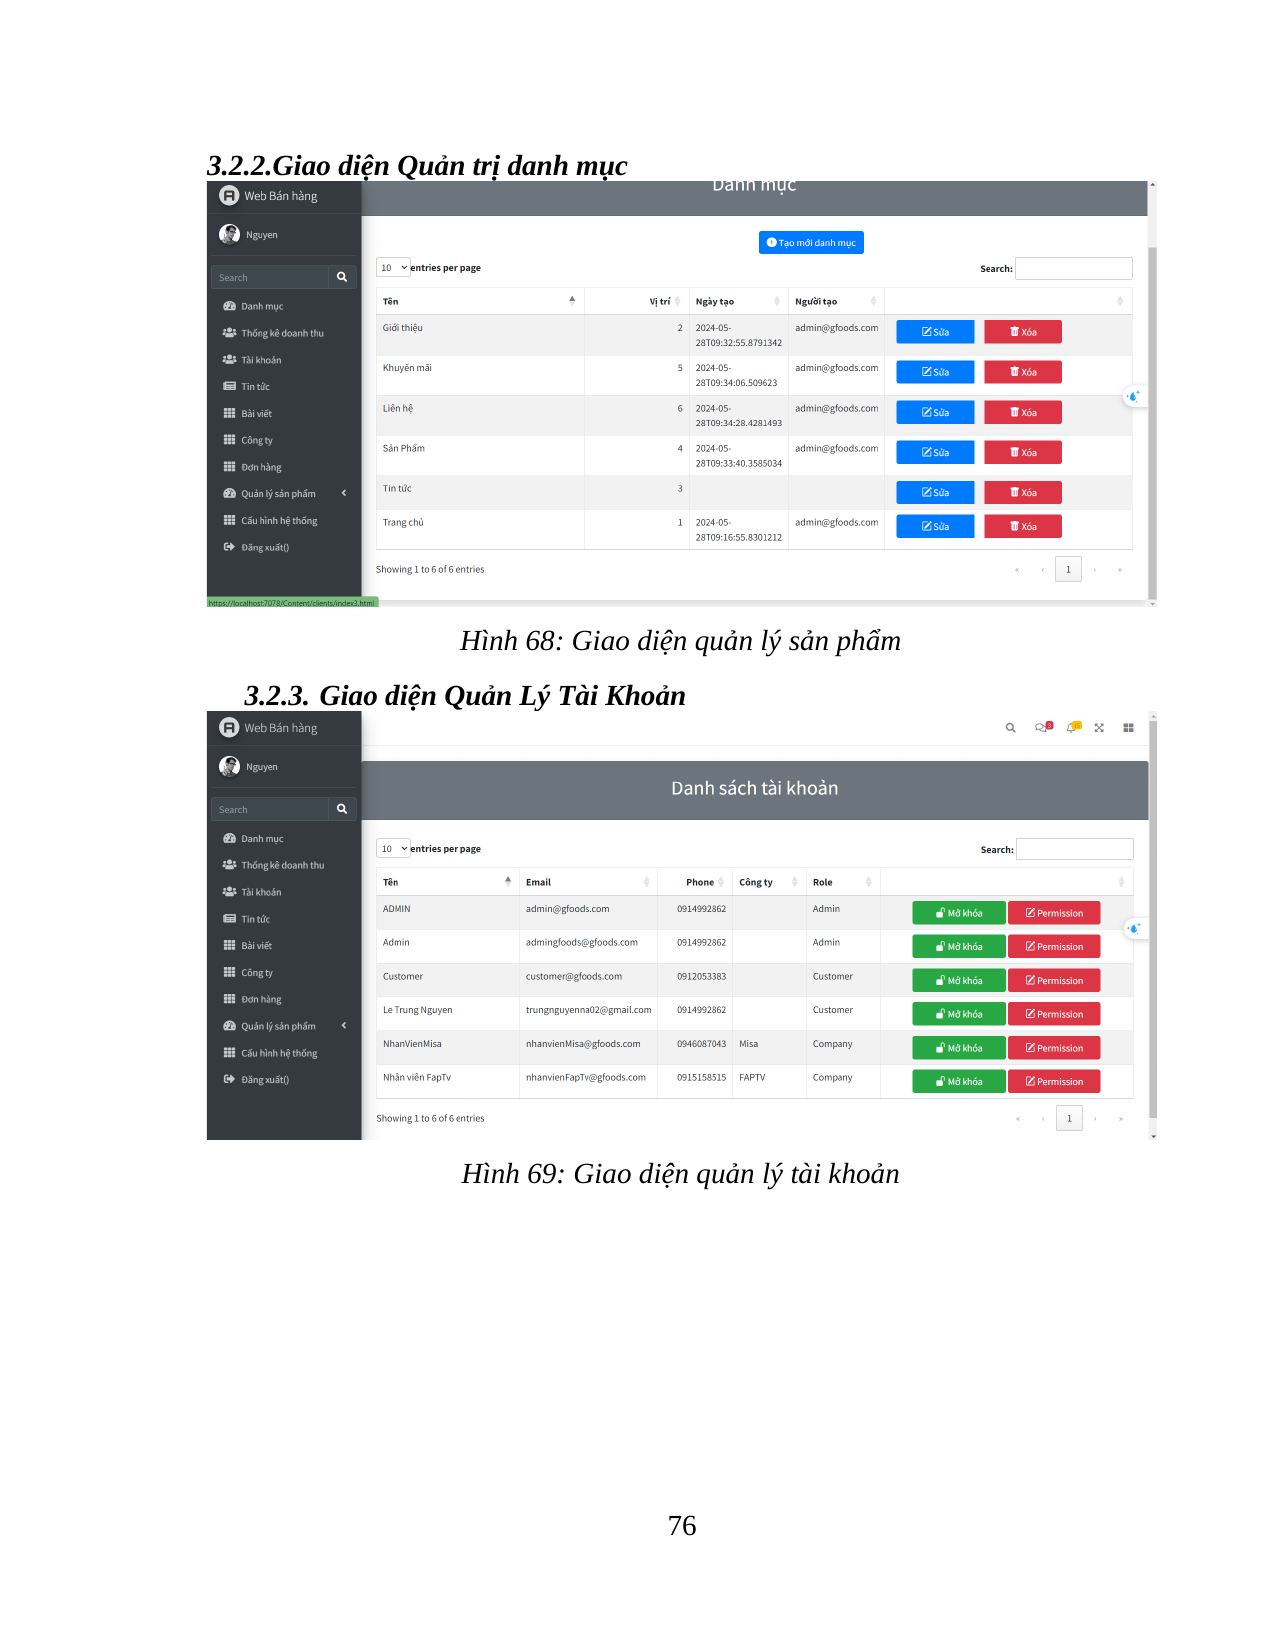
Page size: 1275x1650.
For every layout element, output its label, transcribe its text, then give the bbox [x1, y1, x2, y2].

subtitle 3.2.2.Giao diện Quản trị danh mục [207, 148, 1157, 181]
text Hình 68: Giao diện quản lý sản phẩm [207, 623, 1157, 657]
picture [206, 711, 1157, 1140]
picture [206, 181, 1157, 607]
text Hình 69: Giao diện quản lý tài khoản [207, 1156, 1157, 1190]
subtitle Giao diện Quản Lý Tài Khoản [244, 678, 1157, 711]
